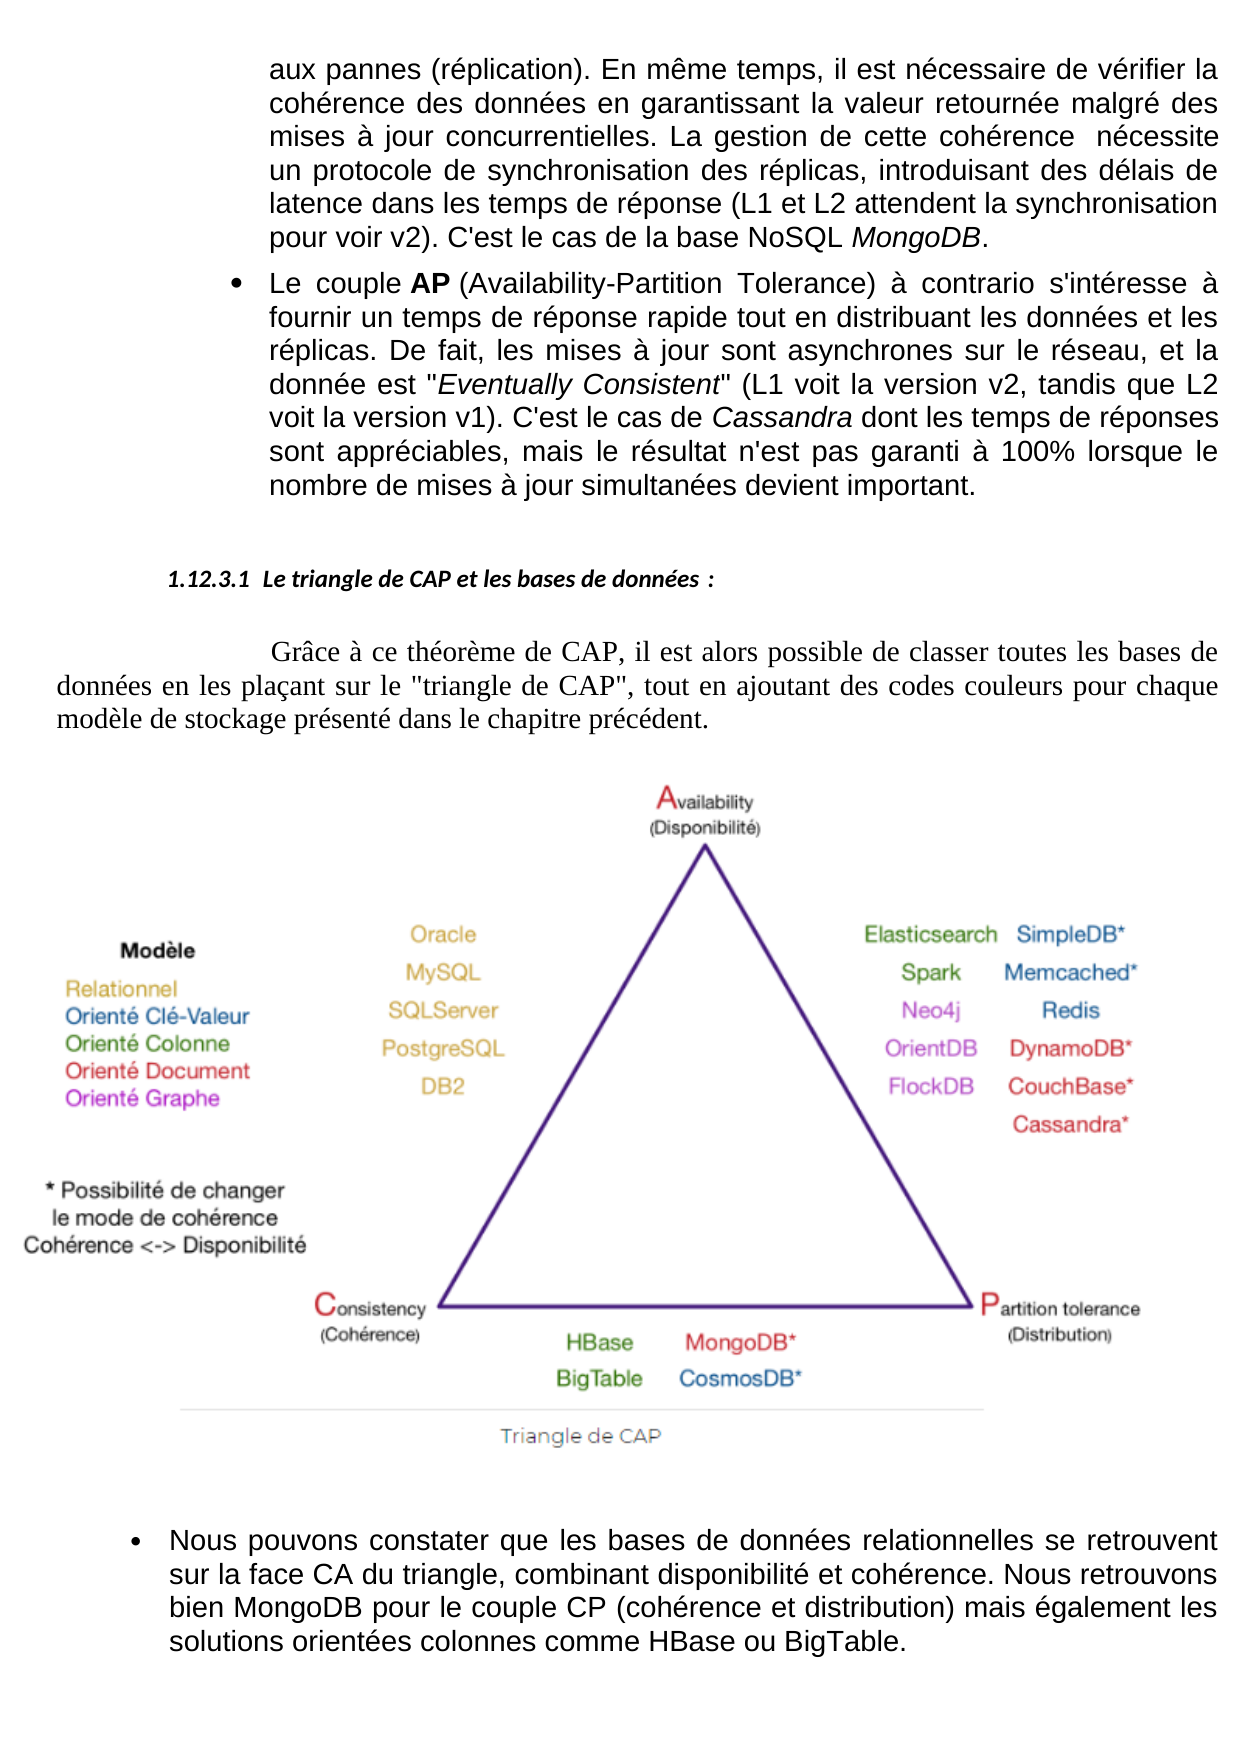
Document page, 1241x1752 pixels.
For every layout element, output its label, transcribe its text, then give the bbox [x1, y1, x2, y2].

subtitle Le triangle de CAP et les bases de données : [166, 563, 1219, 593]
list Nous pouvons constater que les bases de données relationnelles se retrouvent sur la face CA du triangle, combinant disponibilité et cohérence. Nous retrouvons bien MongoDB pour le couple CP (cohérence et distribution) mais également les solutions orientées colonnes comme HBase ou BigTable. [131, 1523, 1219, 1658]
list Grâce à ce théorème de CAP, il est alors possible de classer toutes les bases de données en les plaçant sur le "triangle de CAP", tout en ajoutant des codes couleurs pour chaque modèle de stockage présenté dans le chapitre précédent. [19, 634, 1219, 735]
picture [19, 765, 1220, 1465]
list Le couple AP (Availability-Partition Tolerance) à contrario s'intéresse à fournir un temps de réponse rapide tout en distribuant les données et les réplicas. De fait, les mises à jour sont asynchrones sur le réseau, et la donnée est "Eventually Consistent" (L1 voit la version v2, tandis que L2 voit la version v1). C'est le cas de Cassandra dont les temps de réponses sont appréciables, mais le résultat n'est pas garanti à 100% lorsque le nombre de mises à jour simultanées devient important. [231, 266, 1219, 501]
